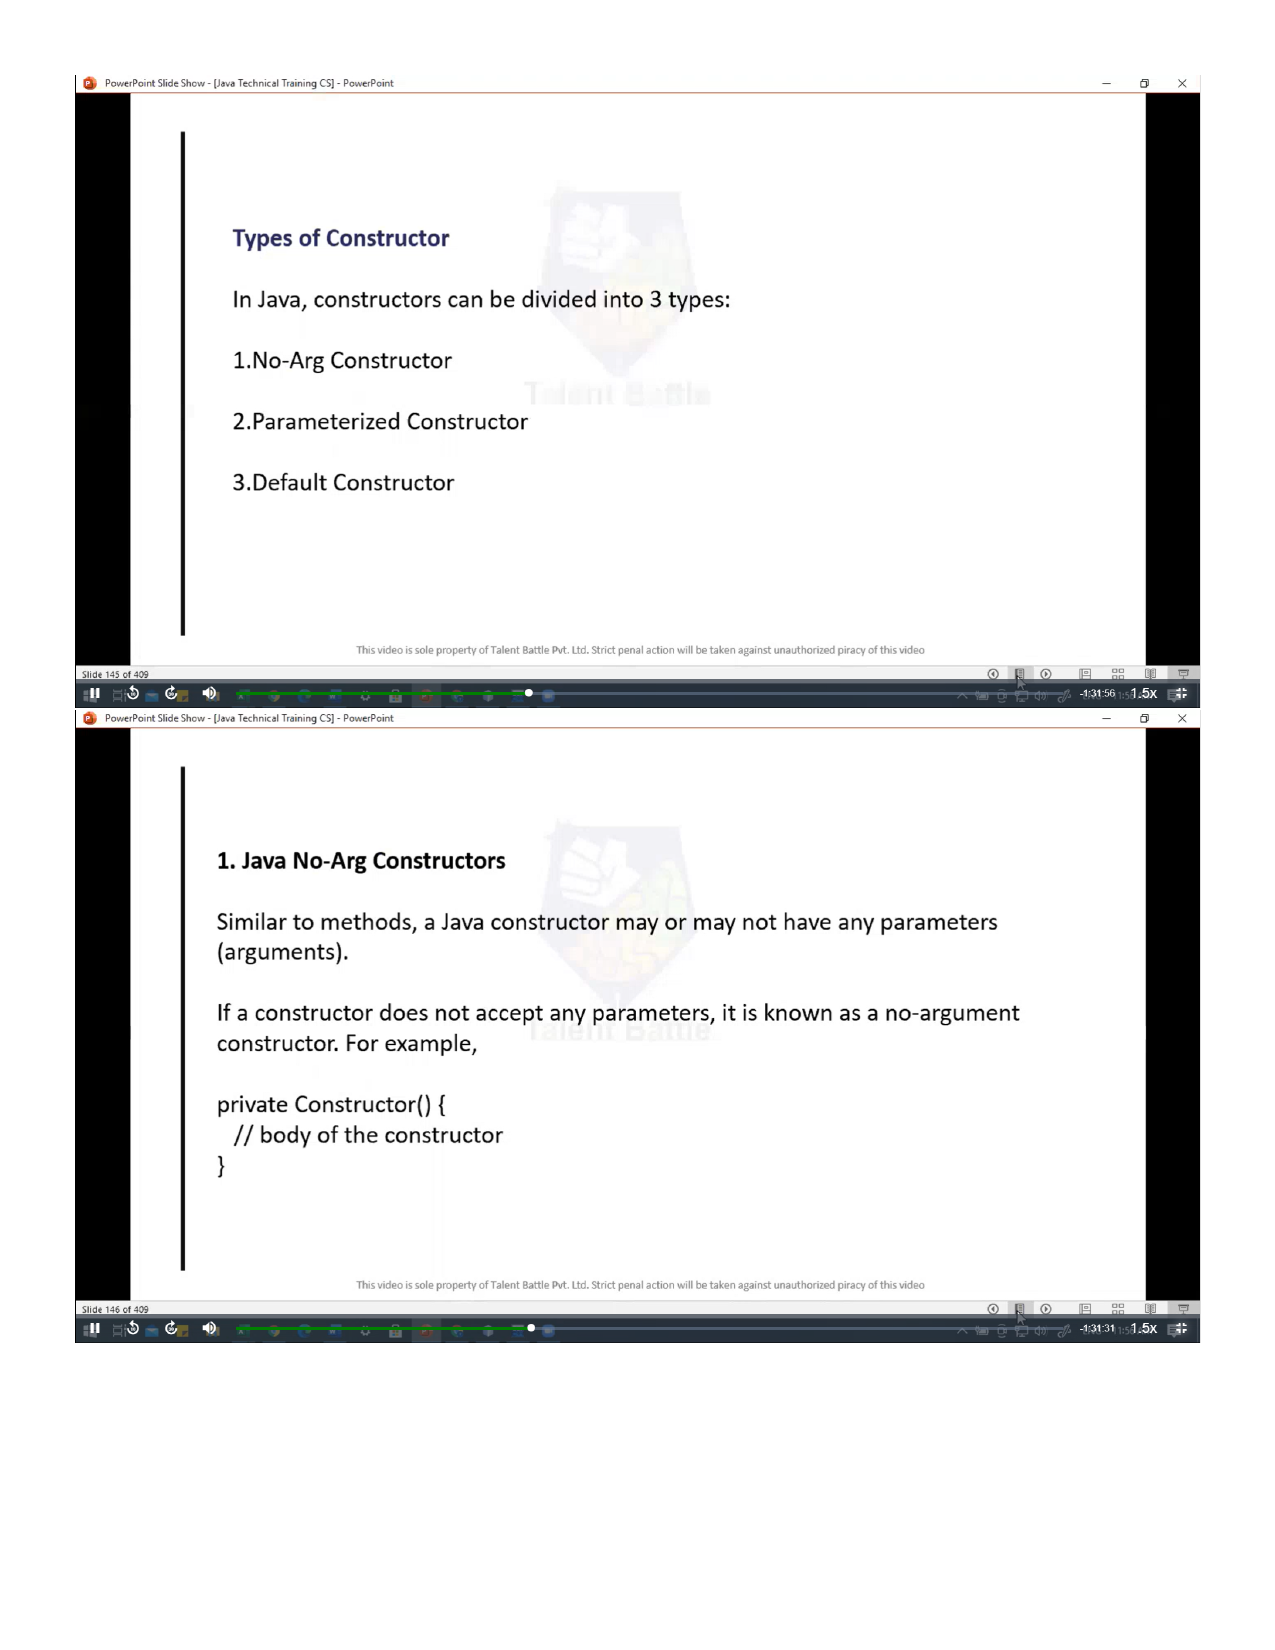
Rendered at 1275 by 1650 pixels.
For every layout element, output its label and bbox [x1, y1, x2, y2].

picture [75, 710, 1200, 1343]
picture [75, 75, 1200, 708]
